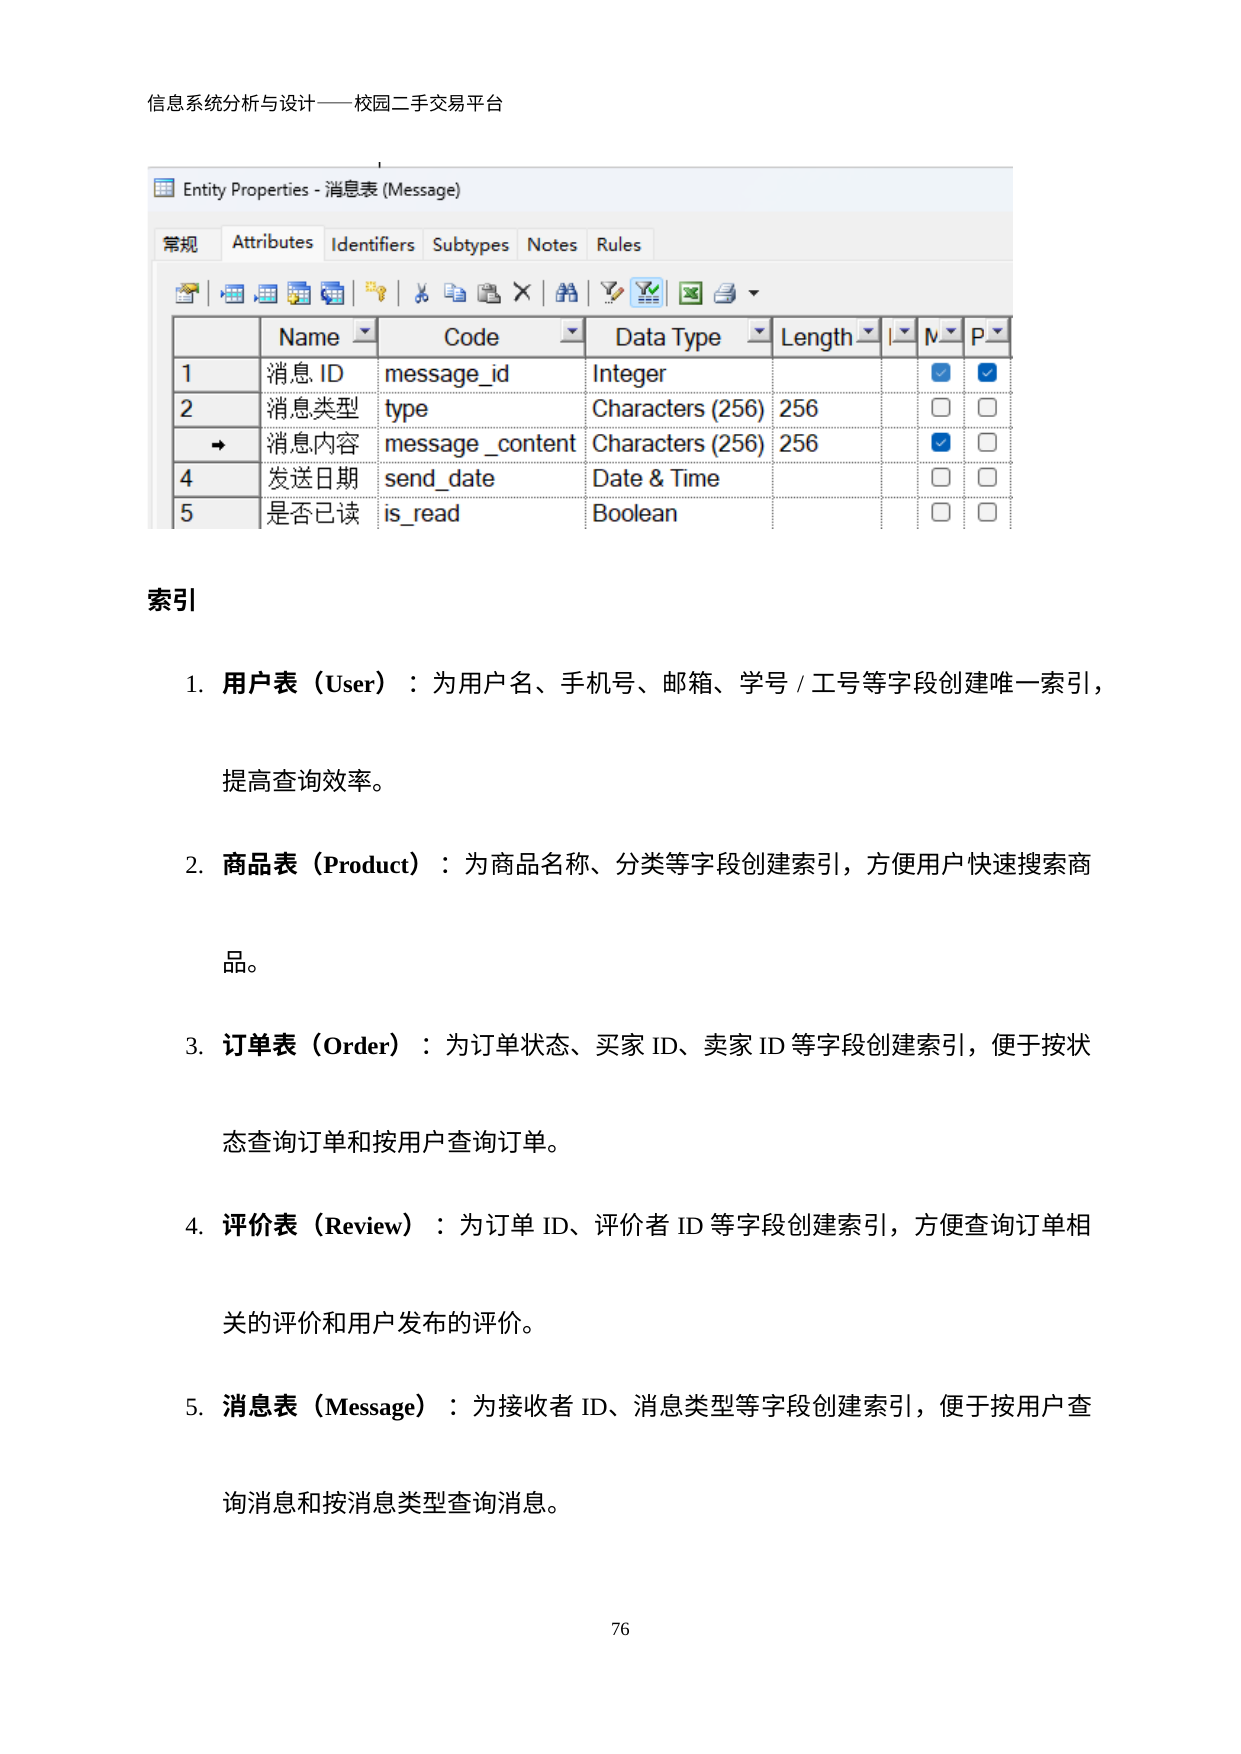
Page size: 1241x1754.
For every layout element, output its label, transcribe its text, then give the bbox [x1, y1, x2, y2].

list 用户表（User） ：为用户名、手机号、邮箱、学号 / 工号等字段创建唯一索引，提高查询效率。 [185, 649, 1092, 812]
list 评价表（Review） ：为订单 ID、评价者 ID 等字段创建索引，方便查询订单相关的评价和用户发布的评价。 [185, 1191, 1092, 1354]
list 商品表（Product） ：为商品名称、分类等字段创建索引，方便用户快速搜索商品。 [185, 830, 1092, 993]
text 索引 [148, 566, 1092, 631]
picture [147, 162, 1013, 529]
list 订单表（Order） ：为订单状态、买家 ID、卖家 ID 等字段创建索引，便于按状态查询订单和按用户查询订单。 [185, 1011, 1092, 1173]
list 消息表（Message） ：为接收者 ID、消息类型等字段创建索引，便于按用户查询消息和按消息类型查询消息。 [185, 1372, 1092, 1534]
